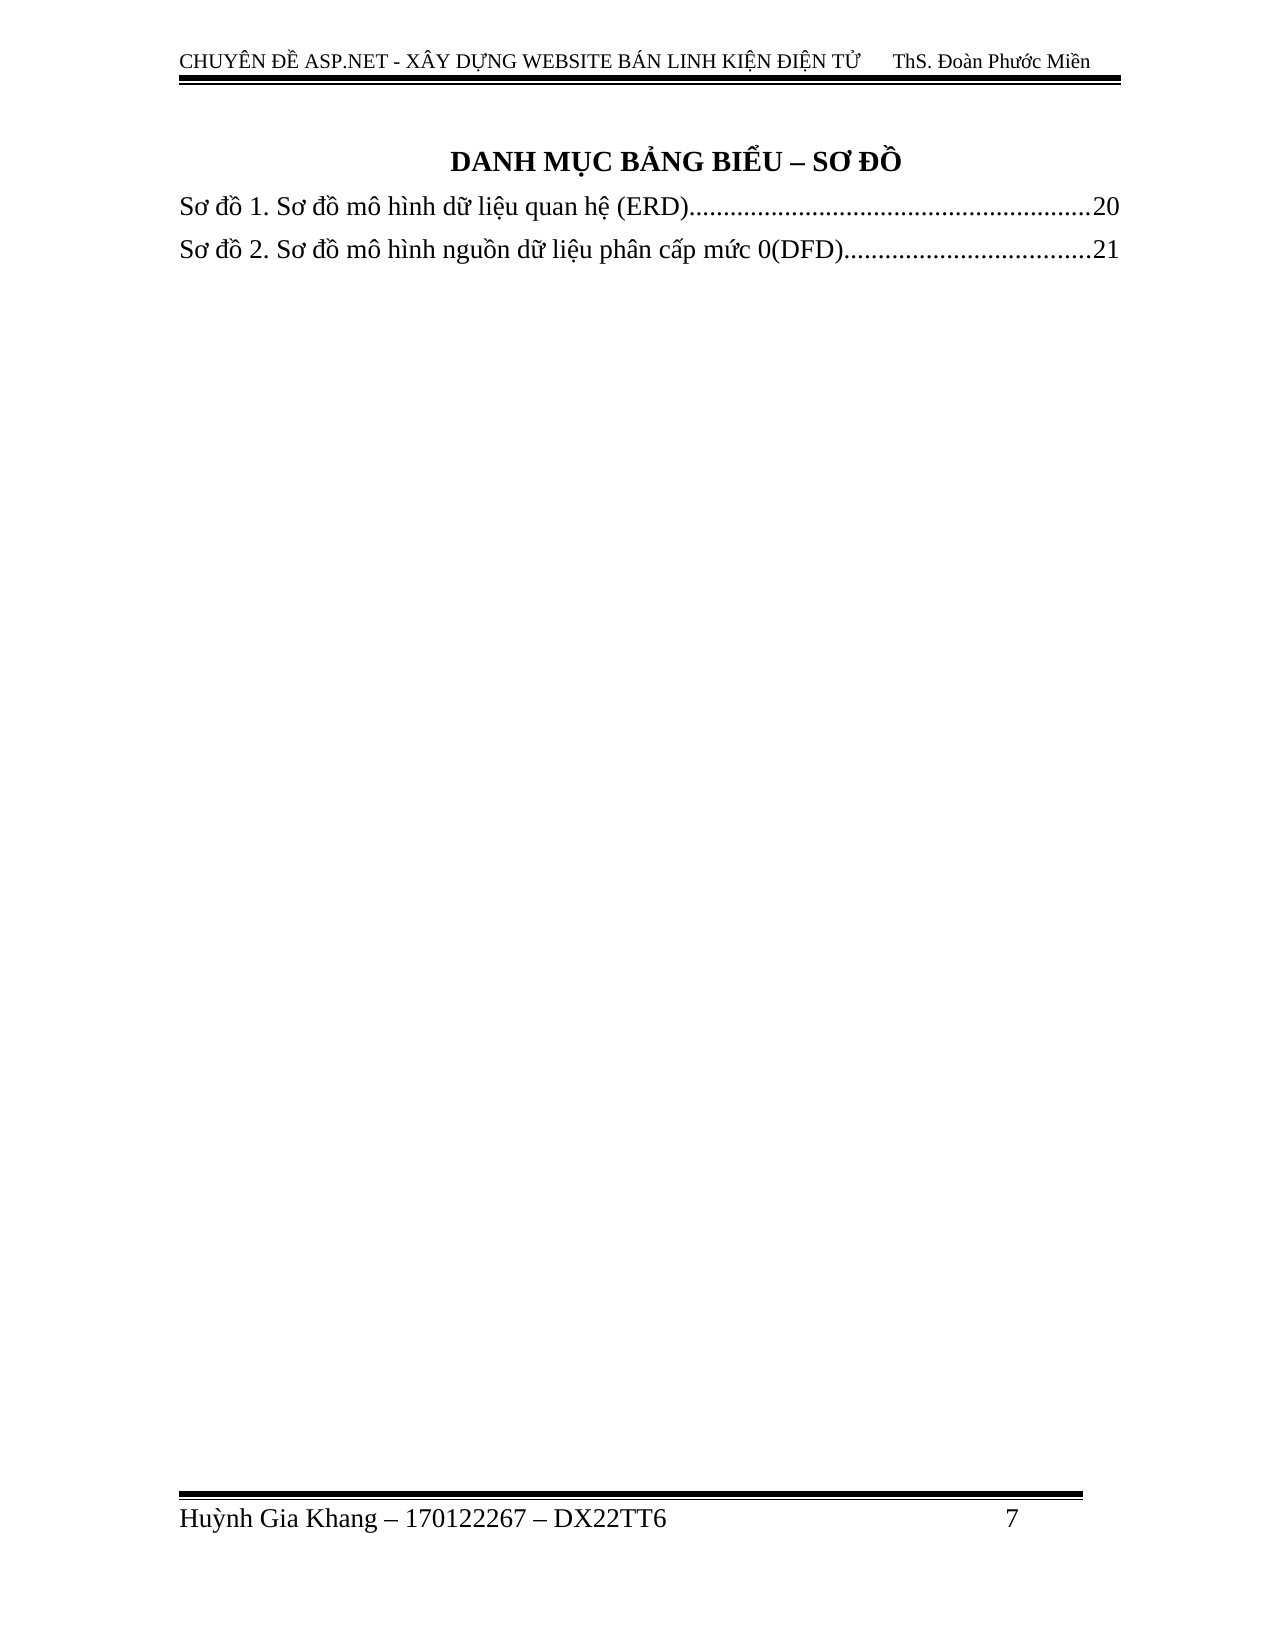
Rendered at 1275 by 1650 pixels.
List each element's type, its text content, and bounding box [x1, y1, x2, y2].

text Sơ đồ 1. Sơ đồ mô hình dữ liệu quan hệ (ERD) 20 [179, 190, 1121, 221]
text Sơ đồ 2. Sơ đồ mô hình nguồn dữ liệu phân cấp mức 0(DFD) 21 [179, 233, 1121, 264]
subtitle DANH MỤC BẢNG BIỂU – SƠ ĐỒ [224, 144, 1121, 177]
